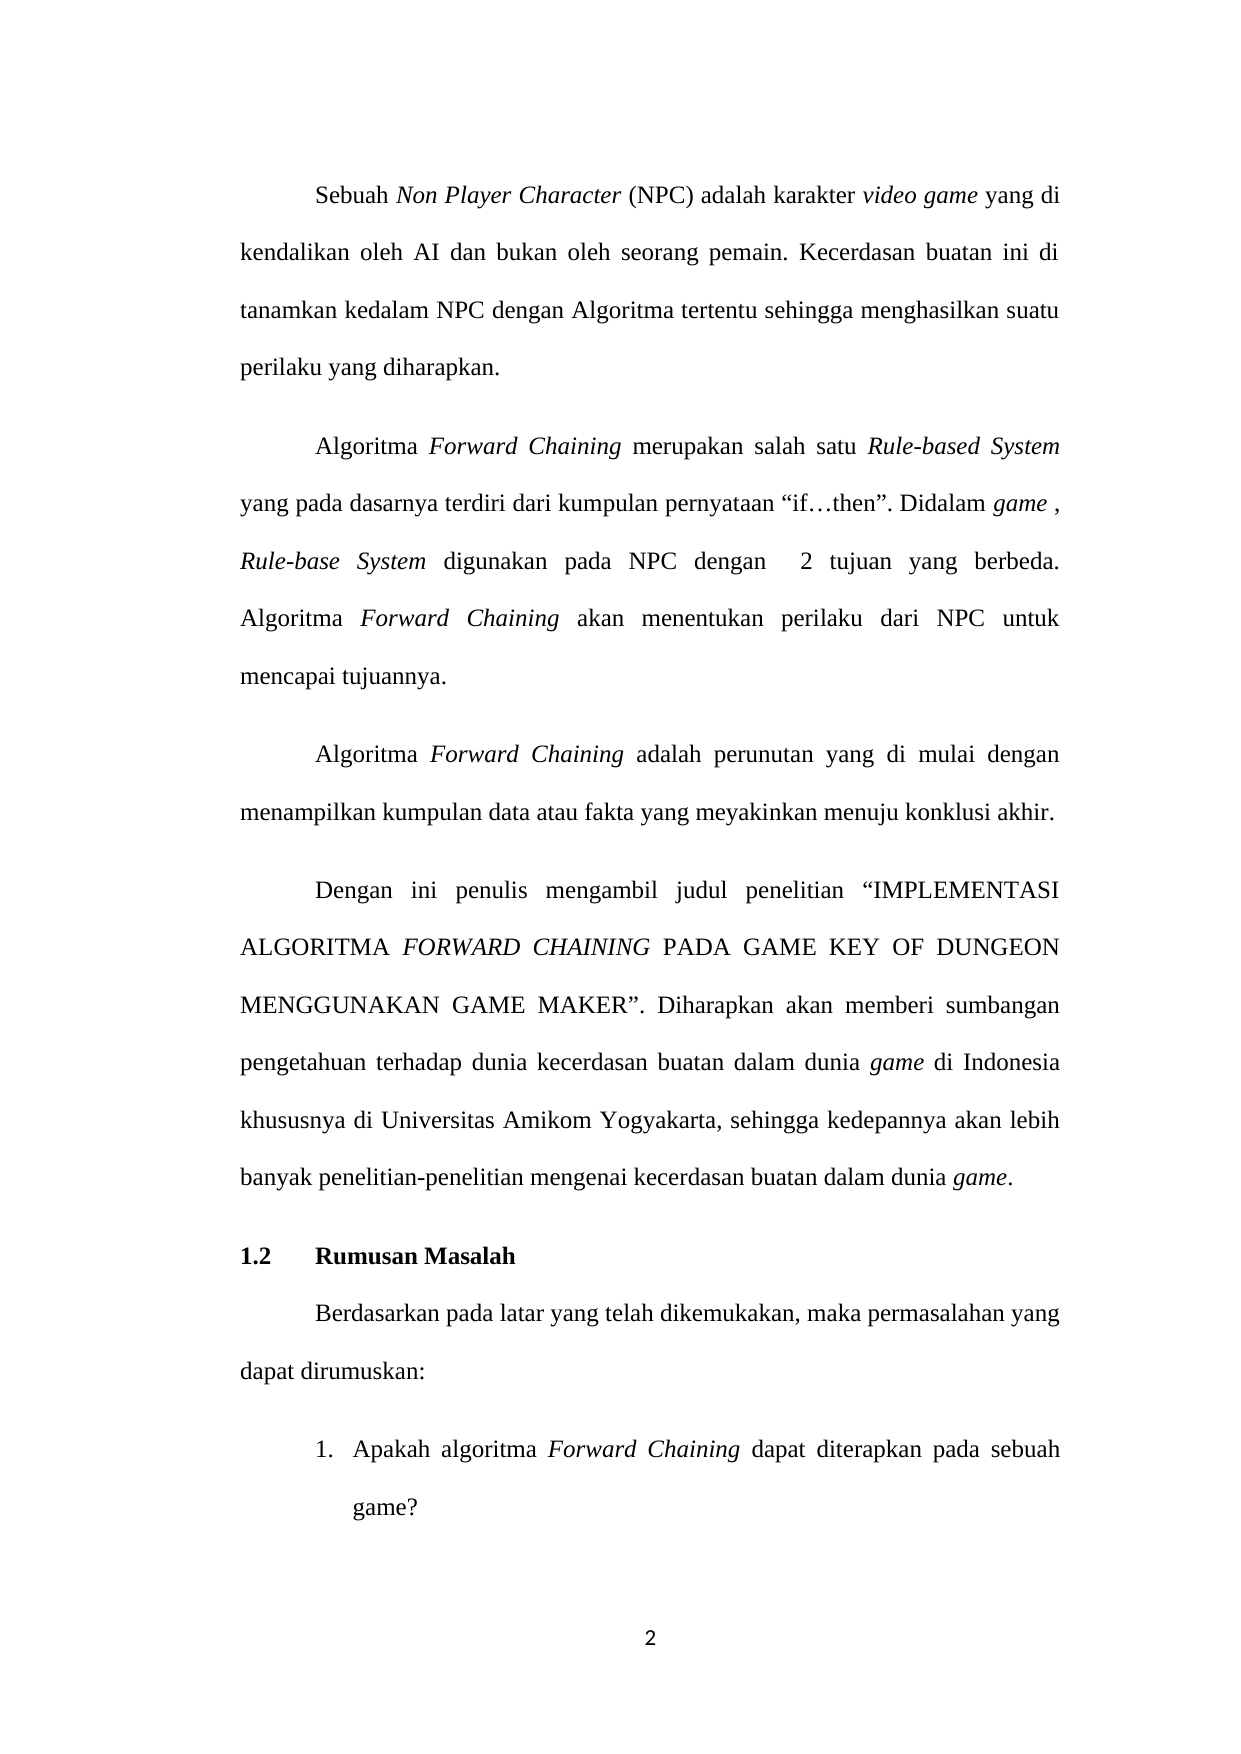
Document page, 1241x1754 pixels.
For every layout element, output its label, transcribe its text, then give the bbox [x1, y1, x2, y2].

list Apakah algoritma Forward Chaining dapat diterapkan pada sebuah game? [315, 1434, 1060, 1520]
subtitle Rumusan Masalah [240, 1241, 1060, 1269]
list Dengan ini penulis mengambil judul penelitian “IMPLEMENTASI ALGORITMA FORWARD CHAINING PADA GAME KEY OF DUNGEON MENGGUNAKAN GAME MAKER”. Diharapkan akan memberi sumbangan pengetahuan terhadap dunia kecerdasan buatan dalam dunia game di Indonesia khususnya di Universitas Amikom Yogyakarta, sehingga kedepannya akan lebih banyak penelitian-penelitian mengenai kecerdasan buatan dalam dunia game. [240, 875, 1060, 1191]
text Algoritma Forward Chaining adalah perunutan yang di mulai dengan menampilkan kumpulan data atau fakta yang meyakinkan menuju konklusi akhir. [240, 739, 1060, 825]
text Algoritma Forward Chaining merupakan salah satu Rule-based System yang pada dasarnya terdiri dari kumpulan pernyataan “if…then”. Didalam game , Rule-base System digunakan pada NPC dengan 2 tujuan yang berbeda. Algoritma Forward Chaining akan menentukan perilaku dari NPC untuk mencapai tujuannya. [240, 431, 1060, 689]
text Sebuah Non Player Character (NPC) adalah karakter video game yang di kendalikan oleh AI dan bukan oleh seorang pemain. Kecerdasan buatan ini di tanamkan kedalam NPC dengan Algoritma tertentu sehingga menghasilkan suatu perilaku yang diharapkan. [240, 180, 1060, 381]
text Berdasarkan pada latar yang telah dikemukakan, maka permasalahan yang dapat dirumuskan: [240, 1298, 1060, 1384]
